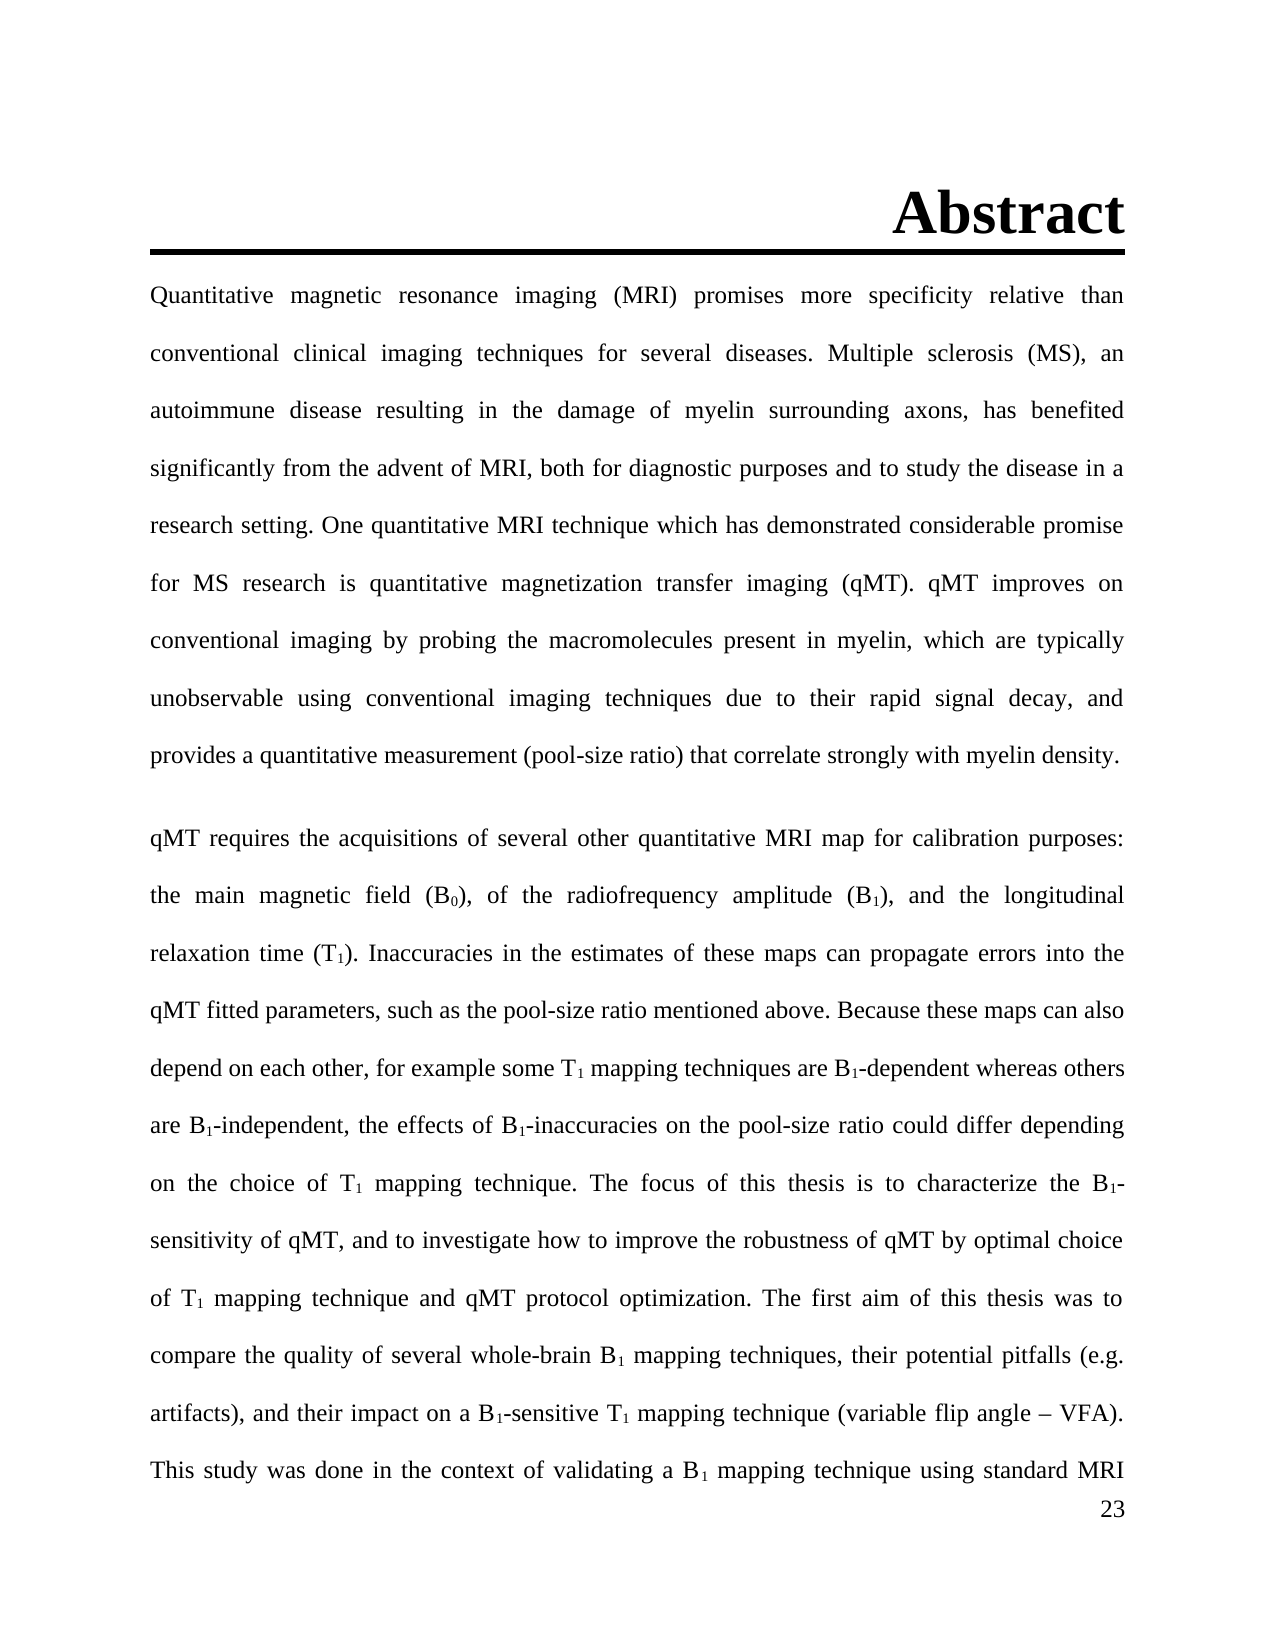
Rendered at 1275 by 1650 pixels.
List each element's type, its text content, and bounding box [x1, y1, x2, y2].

text Quantitative magnetic resonance imaging (MRI) promises more specificity relative than conventional clinical imaging techniques for several diseases. Multiple sclerosis (MS), an autoimmune disease resulting in the damage of myelin surrounding axons, has benefited significantly from the advent of MRI, both for diagnostic purposes and to study the disease in a research setting. One quantitative MRI technique which has demonstrated considerable promise for MS research is quantitative magnetization transfer imaging (qMT). qMT improves on conventional imaging by probing the macromolecules present in myelin, which are typically unobservable using conventional imaging techniques due to their rapid signal decay, and provides a quantitative measurement (pool-size ratio) that correlate strongly with myelin density. [150, 280, 1125, 769]
text Abstract [150, 175, 1125, 249]
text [150, 823, 1125, 1484]
